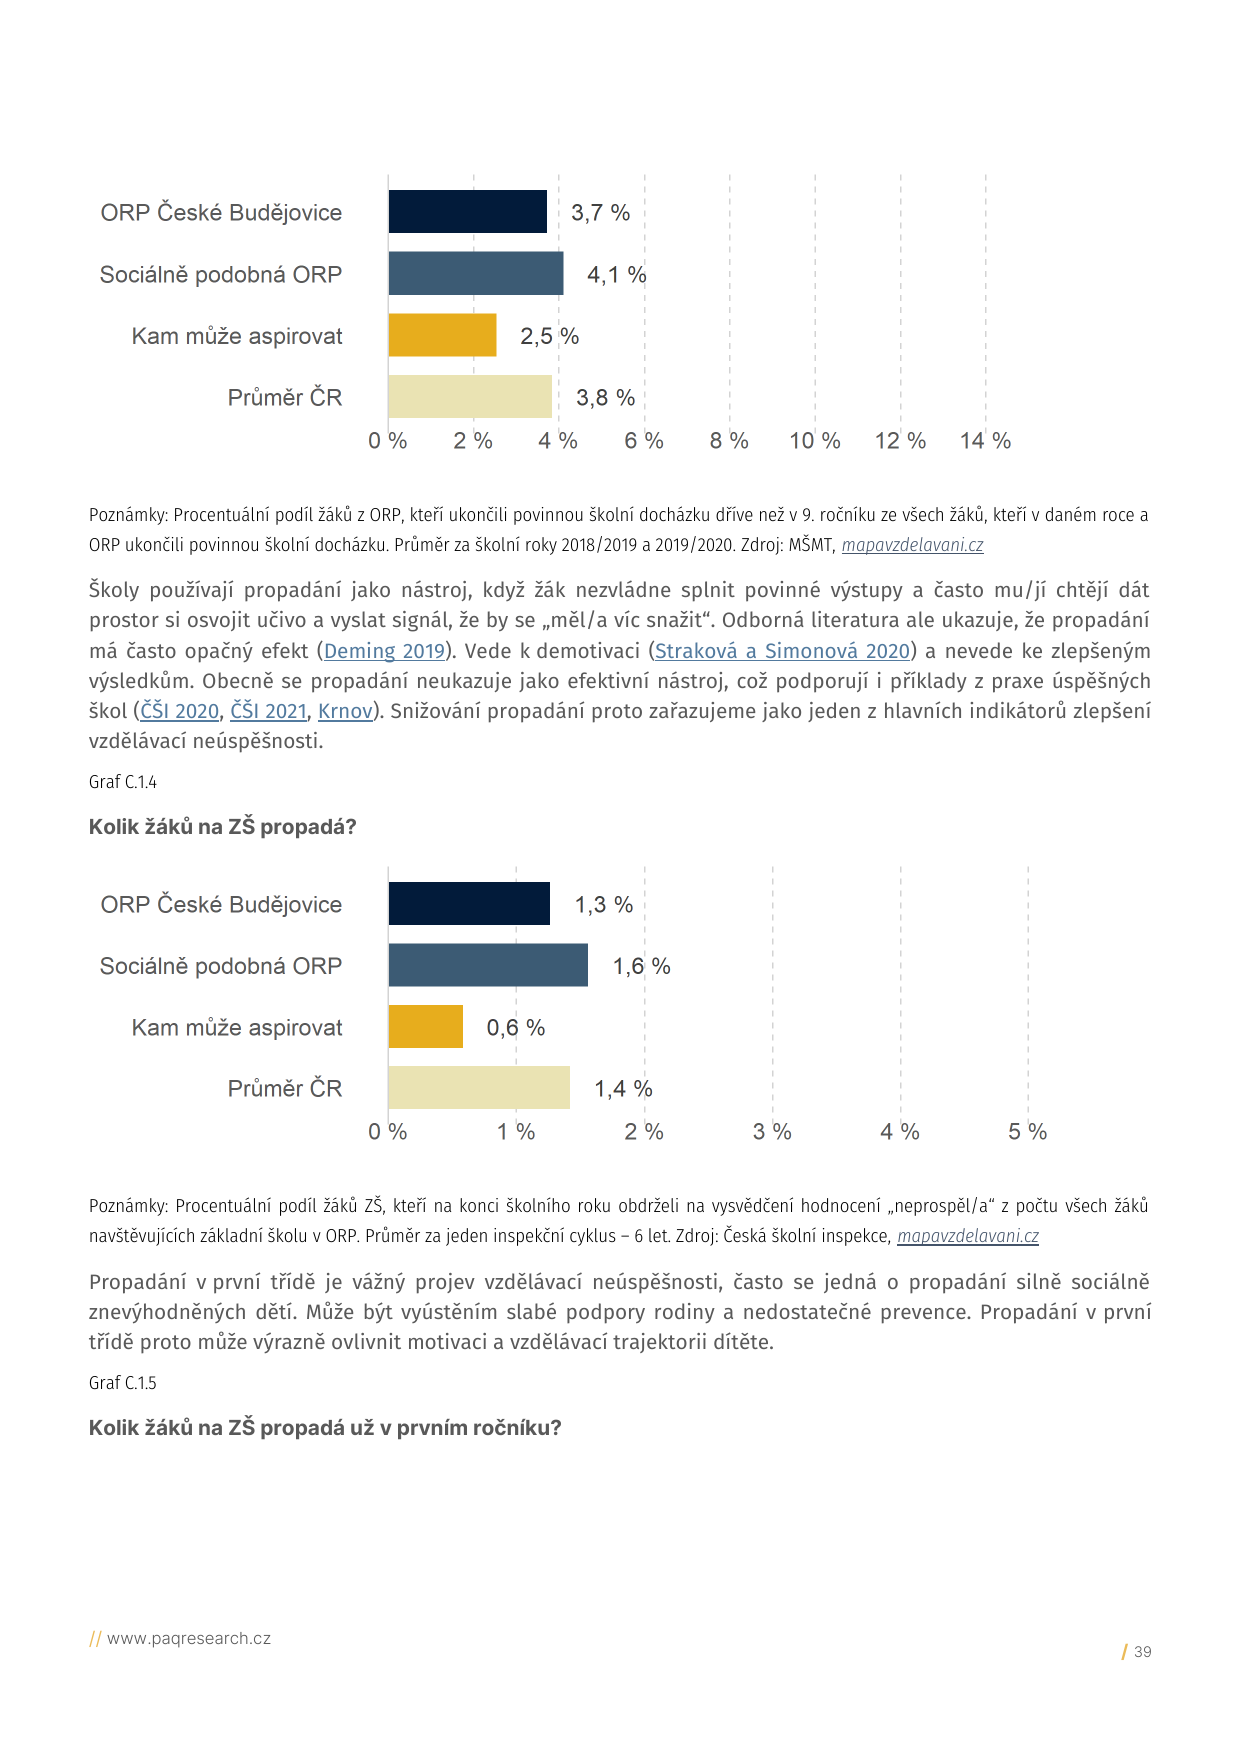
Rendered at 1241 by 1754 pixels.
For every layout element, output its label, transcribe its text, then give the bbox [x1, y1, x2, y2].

text Poznámky: Procentuální podíl žáků ZŠ, kteří na konci školního roku obdrželi na vysvědčení hodnocení „neprospěl/a“ z počtu všech žáků navštěvujících základní školu v ORP. Průměr za jeden inspekční cyklus – 6 let. Zdroj: Česká školní inspekce, mapavzdelavani.cz [89, 1187, 1152, 1248]
text Kolik žáků na ZŠ propadá? [89, 809, 1152, 839]
text Graf C.1.4 [89, 771, 1152, 793]
picture [88, 839, 1139, 1171]
text Kolik žáků na ZŠ propadá už v prvním ročníku? [89, 1410, 1152, 1440]
picture [88, 147, 1139, 480]
text Poznámky: Procentuální podíl žáků z ORP, kteří ukončili povinnou školní docházku dříve než v 9. ročníku ze všech žáků, kteří v daném roce a ORP ukončili povinnou školní docházku. Průměr za školní roky 2018/2019 a 2019/2020. Zdroj: MŠMT, mapavzdelavani.cz [89, 496, 1152, 556]
text Propadání v první třídě je vážný projev vzdělávací neúspěšnosti, často se jedná o propadání silně sociálně znevýhodněných dětí. Může být vyústěním slabé podpory rodiny a nedostatečné prevence. Propadání v první třídě proto může výrazně ovlivnit motivaci a vzdělávací trajektorii dítěte. [89, 1264, 1152, 1355]
text Graf C.1.5 [89, 1372, 1152, 1394]
text Školy používají propadání jako nástroj, když žák nezvládne splnit povinné výstupy a často mu/jí chtějí dát prostor si osvojit učivo a vyslat signál, že by se „měl/a víc snažit“. Odborná literatura ale ukazuje, že propadání má často opačný efekt (Deming 2019). Vede k demotivaci (Straková a Simonová 2020) a nevede ke zlepšeným výsledkům. Obecně se propadání neukazuje jako efektivní nástroj, což podporují i příklady z praxe úspěšných škol (ČŠI 2020, ČŠI 2021, Krnov). Snižování propadání proto zařazujeme jako jeden z hlavních indikátorů zlepšení vzdělávací neúspěšnosti. [89, 573, 1152, 754]
